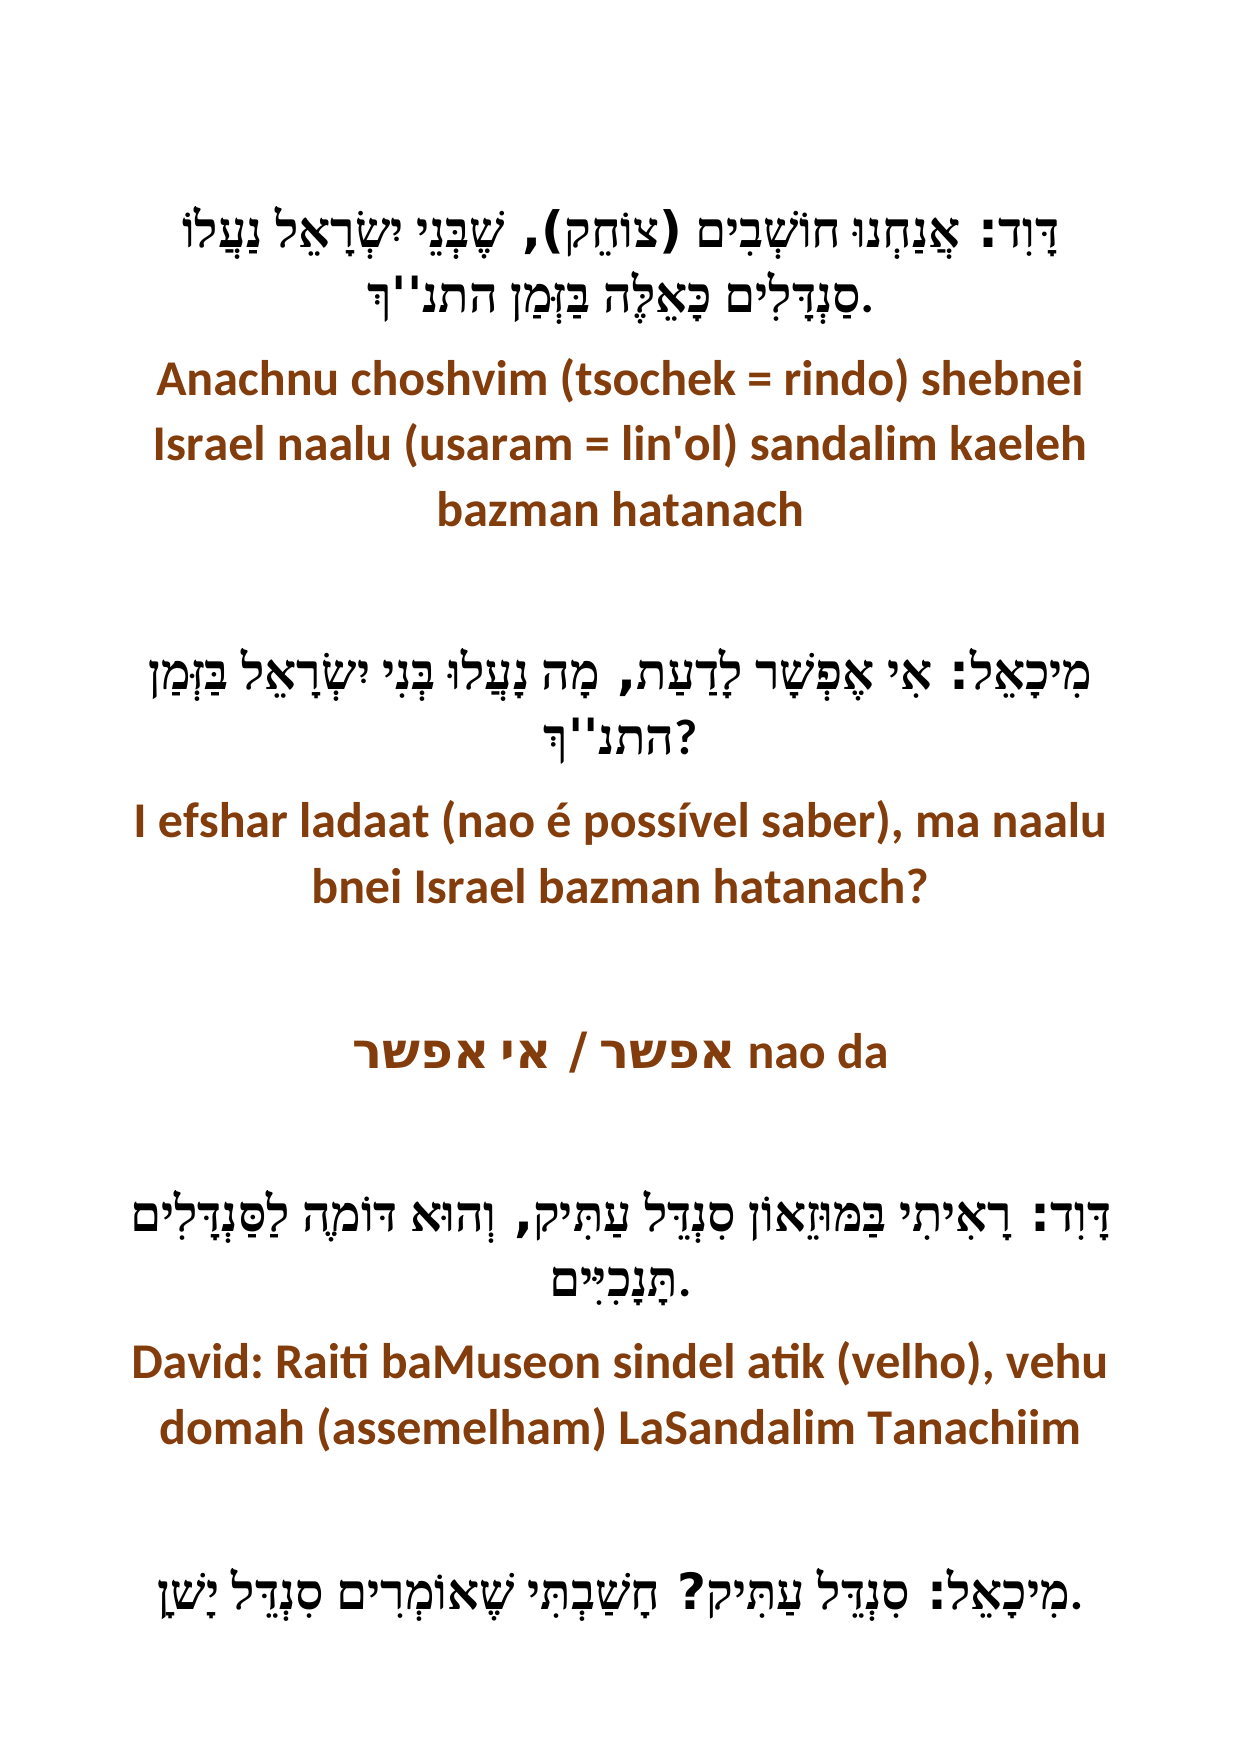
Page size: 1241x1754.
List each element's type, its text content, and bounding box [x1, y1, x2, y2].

text מִיכָאֵל: אִי אֶפְשָׁר לָדַעַת, מָה נָעֲלוּ בְּנִי יִשְׂרָאֵל בַּזְּמַן התנ''ךְ? [118, 643, 1122, 767]
text Anachnu choshvim (tsochek = rindo) shebnei Israel naalu (usaram = lin'ol) sandalim kaeleh bazman hatanach [118, 346, 1122, 539]
text מִיכָאֵל: סִנְדֵּל עַתִּיק? חָשַׁבְתִּי שֶׁאוֹמְרִים סִנְדֵּל יָשָׁן. [118, 1561, 1122, 1622]
text דָּוִד: אֲנַחְנוּ חוֹשְׁבִים (צוֹחֵק), שֶׁבְּנֵי יִשְׂרָאֵל נַעֲלוֹ סַנְדָּלִים כָּאֵלֶּה בַּזְּמַן התנ''ךְ. [118, 201, 1122, 325]
text אפשר / אי אפשר nao da [118, 1019, 1122, 1081]
text David: Raiti baMuseon sindel atik (velho), vehu domah (assemelham) LaSandalim Tanachiim [118, 1330, 1122, 1457]
text דָּוִד: רָאִיתִי בַּמּוּזֵאוֹן סִנְדֵּל עַתִּיק, וְהוּא דּוֹמֶה לַסַּנְדָּלִים תָּנָכִיִּים. [118, 1184, 1122, 1309]
text I efshar ladaat (nao é possível saber), ma naalu bnei Israel bazman hatanach? [118, 789, 1122, 916]
